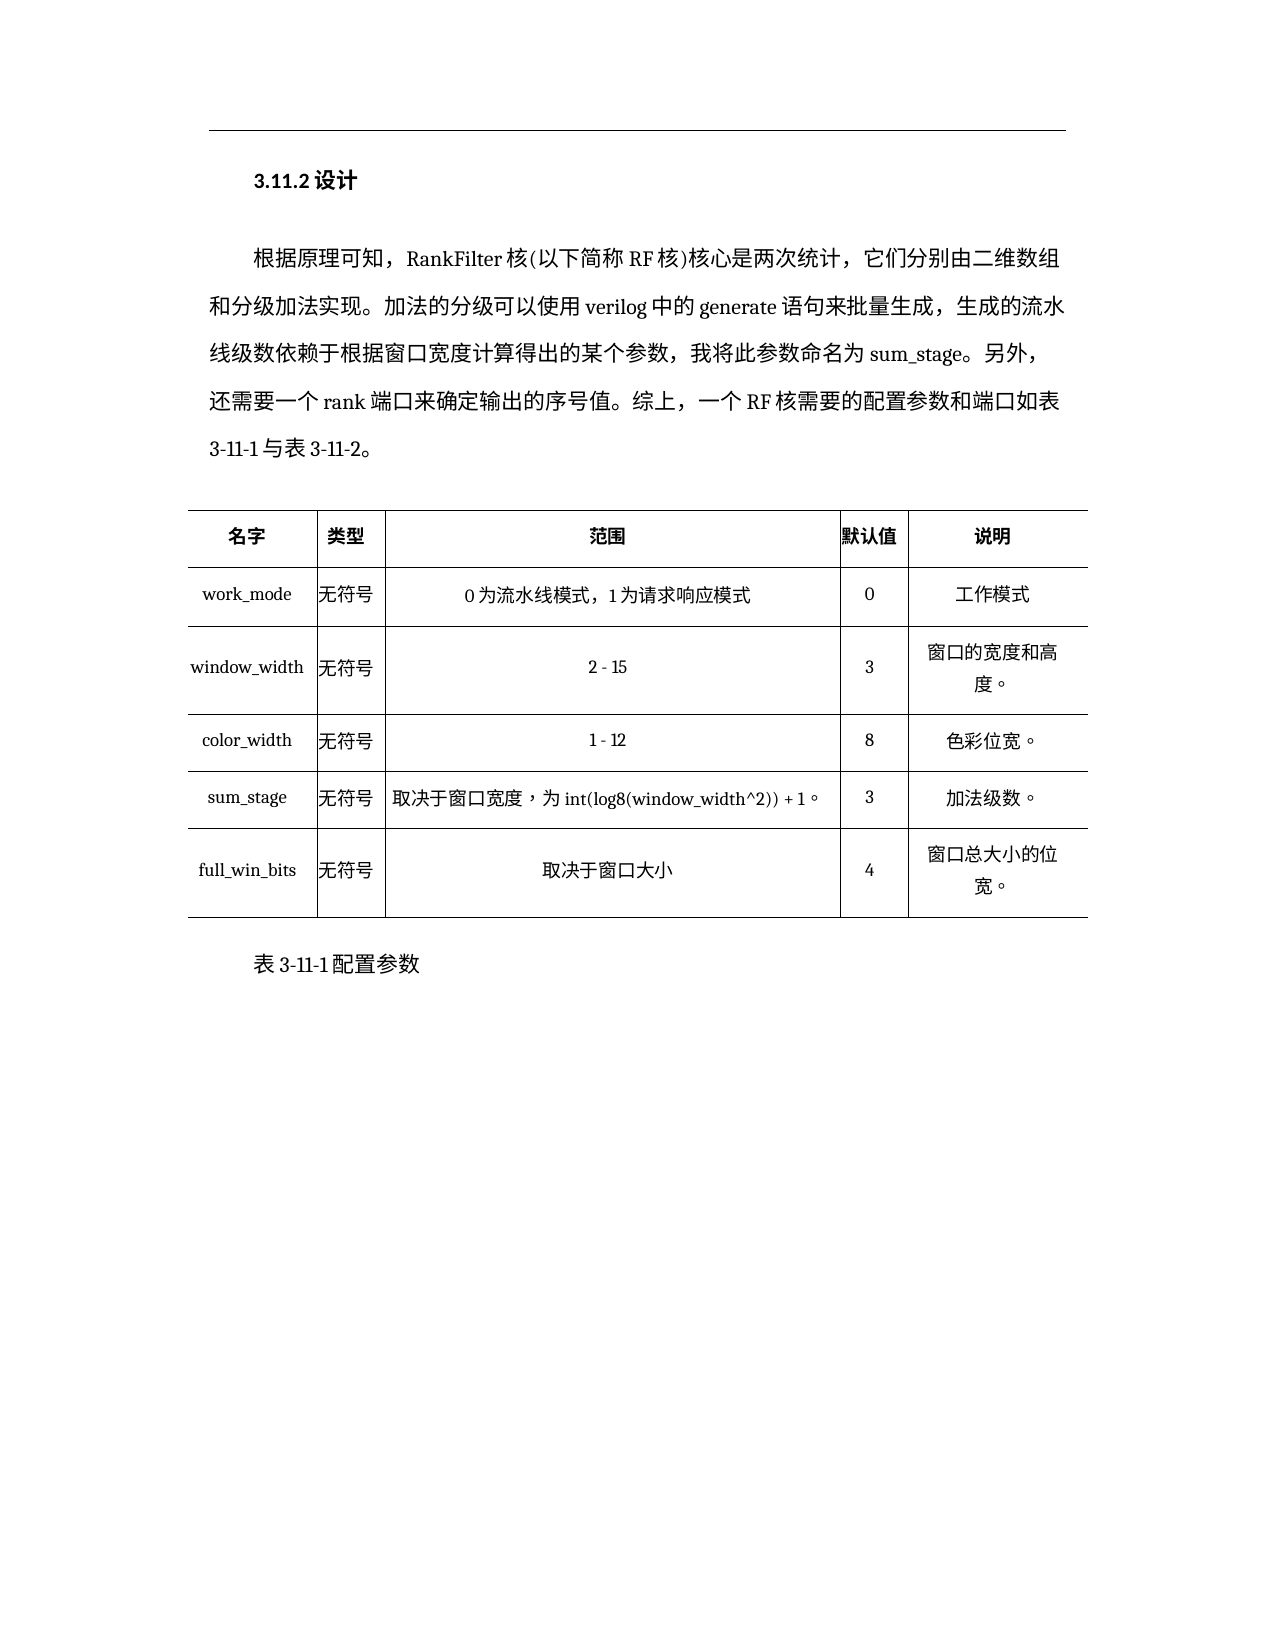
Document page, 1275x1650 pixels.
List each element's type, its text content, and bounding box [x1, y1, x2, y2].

table_header 类型 [318, 511, 385, 567]
subtitle 3.11.2 设计 [209, 163, 1066, 194]
table_cell 窗口的宽度和高度。 [909, 627, 1087, 714]
table_cell 无符号 [318, 772, 385, 828]
table_cell 4 [841, 829, 908, 917]
table_cell 3 [841, 627, 908, 714]
table_header 范围 [386, 511, 840, 567]
table_cell 1 - 12 [386, 715, 840, 771]
table_cell 无符号 [318, 568, 385, 626]
table_cell window_width [188, 627, 317, 714]
table_cell 加法级数。 [909, 772, 1087, 828]
table_header 名字 [188, 511, 317, 567]
table_cell full_win_bits [188, 829, 317, 917]
table_cell 0为流水线模式，1为请求响应模式 [386, 568, 840, 626]
table_cell 3 [841, 772, 908, 828]
table_cell 色彩位宽。 [909, 715, 1087, 771]
table_cell work_mode [188, 568, 317, 626]
table_cell 取决于窗口大小 [386, 829, 840, 917]
table_header 说明 [909, 511, 1087, 567]
table_cell 工作模式 [909, 568, 1087, 626]
text 表3-11-1 配置参数 [209, 949, 1066, 979]
table_cell 取决于窗口宽度，为int(log8(window_width^2)) + 1。 [386, 772, 840, 828]
table_cell 无符号 [318, 627, 385, 714]
table_cell sum_stage [188, 772, 317, 828]
table_cell 2 - 15 [386, 627, 840, 714]
table_cell 窗口总大小的位宽。 [909, 829, 1087, 917]
text 根据原理可知，RankFilter核(以下简称RF核)核心是两次统计，它们分别由二维数组和分级加法实现。加法的分级可以使用verilog中的generate语句来批量生成，生成的流水线级数依赖于根据窗口宽度计算得出的某个参数，我将此参数命名为sum_stage。另外，还需要一个rank端口来确定输出的序号值。综上，一个RF核需要的配置参数和端口如表3-11-1与表3-11-2。 [209, 241, 1066, 463]
table_cell 无符号 [318, 829, 385, 917]
table_cell color_width [188, 715, 317, 771]
table_cell 无符号 [318, 715, 385, 771]
table_cell 0 [841, 568, 908, 626]
table_header 默认值 [841, 511, 908, 567]
table_cell 8 [841, 715, 908, 771]
